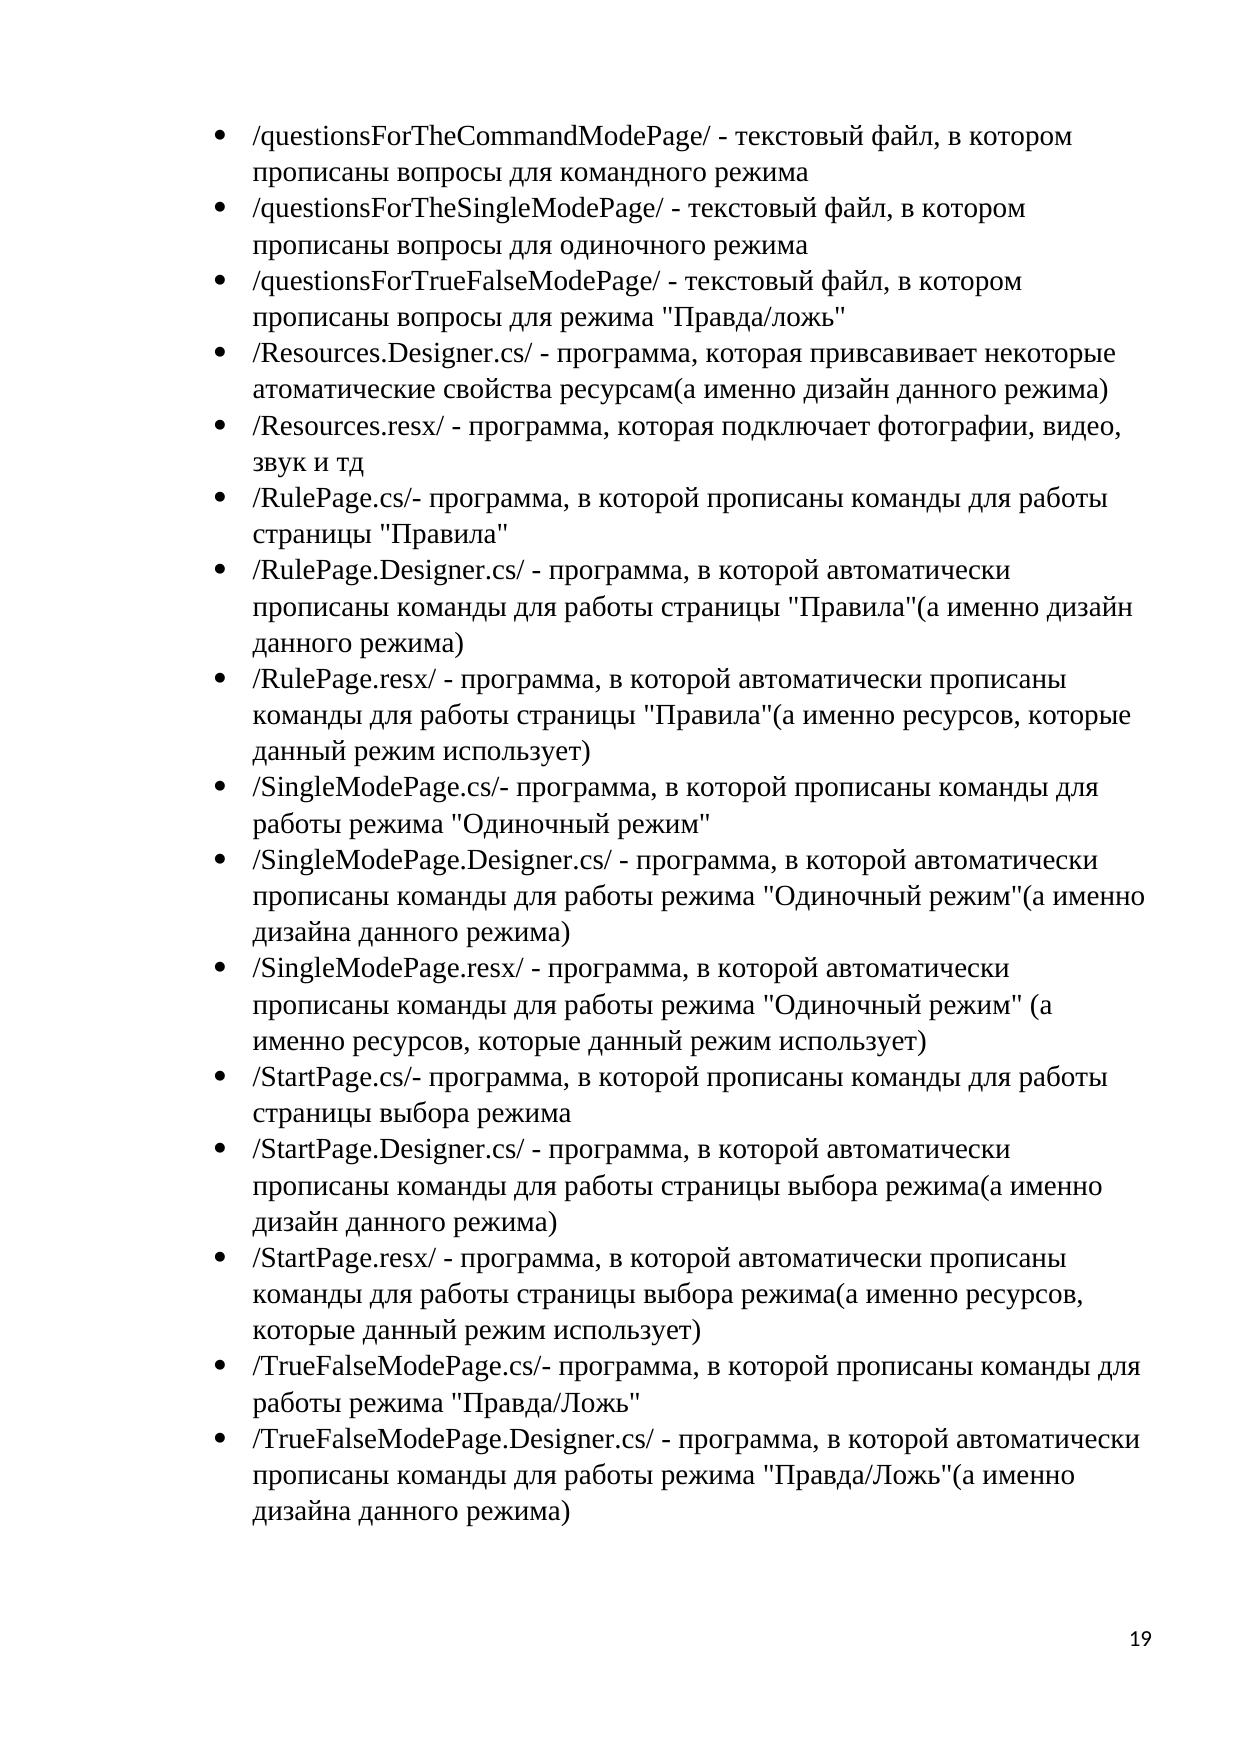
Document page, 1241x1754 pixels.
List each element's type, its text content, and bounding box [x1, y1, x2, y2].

list /RulePage.cs/- программа, в которой прописаны команды для работы страницы "Правила" [215, 480, 1152, 550]
list /TrueFalseModePage.cs/- программа, в которой прописаны команды для работы режима "Правда/Ложь" [215, 1348, 1152, 1418]
list /SingleModePage.Designer.cs/ - программа, в которой автоматически прописаны команды для работы режима "Одиночный режим"(а именно дизайна данного режима) [215, 842, 1152, 948]
list /RulePage.Designer.cs/ - программа, в которой автоматически прописаны команды для работы страницы "Правила"(а именно дизайн данного режима) [215, 552, 1152, 658]
list /SingleModePage.resx/ - программа, в которой автоматически прописаны команды для работы режима "Одиночный режим" (а именно ресурсов, которые данный режим использует) [215, 951, 1152, 1056]
list /RulePage.resx/ - программа, в которой автоматически прописаны команды для работы страницы "Правила"(а именно ресурсов, которые данный режим использует) [215, 661, 1152, 767]
list /questionsForTheSingleModePage/ - текстовый файл, в котором прописаны вопросы для одиночного режима [215, 191, 1152, 260]
list /StartPage.resx/ - программа, в которой автоматически прописаны команды для работы страницы выбора режима(а именно ресурсов, которые данный режим использует) [215, 1240, 1152, 1346]
list /Resources.resx/ - программа, которая подключает фотографии, видео, звук и тд [215, 408, 1152, 477]
list /StartPage.Designer.cs/ - программа, в которой автоматически прописаны команды для работы страницы выбора режима(а именно дизайн данного режима) [215, 1131, 1152, 1237]
list /TrueFalseModePage.Designer.cs/ - программа, в которой автоматически прописаны команды для работы режима "Правда/Ложь"(а именно дизайна данного режима) [215, 1421, 1152, 1527]
list /SingleModePage.cs/- программа, в которой прописаны команды для работы режима "Одиночный режим" [215, 769, 1152, 839]
list /Resources.Designer.cs/ - программа, которая привсавивает некоторые атоматические свойства ресурсам(а именно дизайн данного режима) [215, 335, 1152, 405]
list /StartPage.cs/- программа, в которой прописаны команды для работы страницы выбора режима [215, 1059, 1152, 1129]
list /questionsForTrueFalseModePage/ - текстовый файл, в котором прописаны вопросы для режима "Правда/ложь" [215, 263, 1152, 333]
list /questionsForTheCommandModePage/ - текстовый файл, в котором прописаны вопросы для командного режима [215, 118, 1152, 188]
